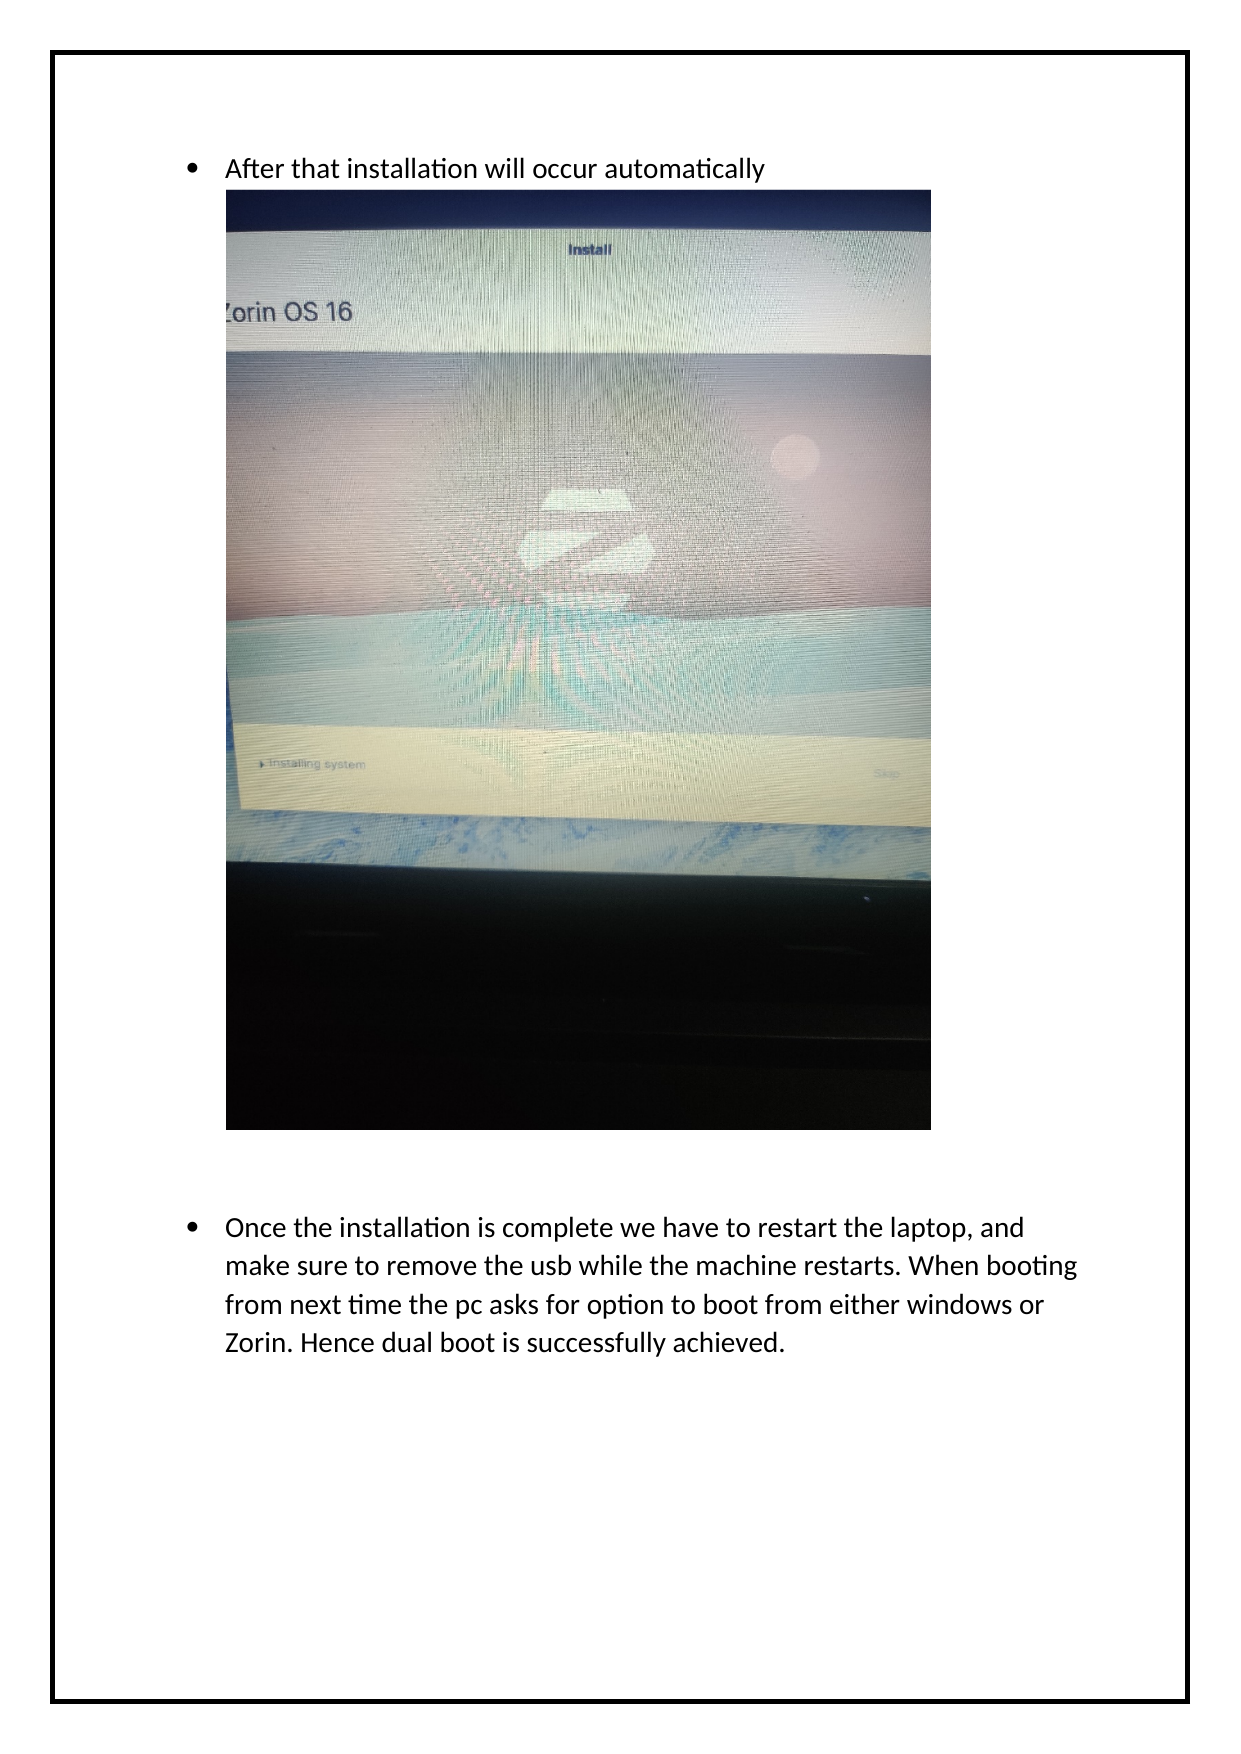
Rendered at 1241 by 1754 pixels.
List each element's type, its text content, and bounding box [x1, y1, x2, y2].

list Once the installation is complete we have to restart the laptop, and make sure to remove the usb while the machine restarts. When booting from next time the pc asks for option to boot from either windows or Zorin. Hence dual boot is successfully achieved. [187, 1209, 1090, 1360]
picture [226, 191, 931, 1129]
list After that installation will occur automatically [187, 150, 1090, 186]
